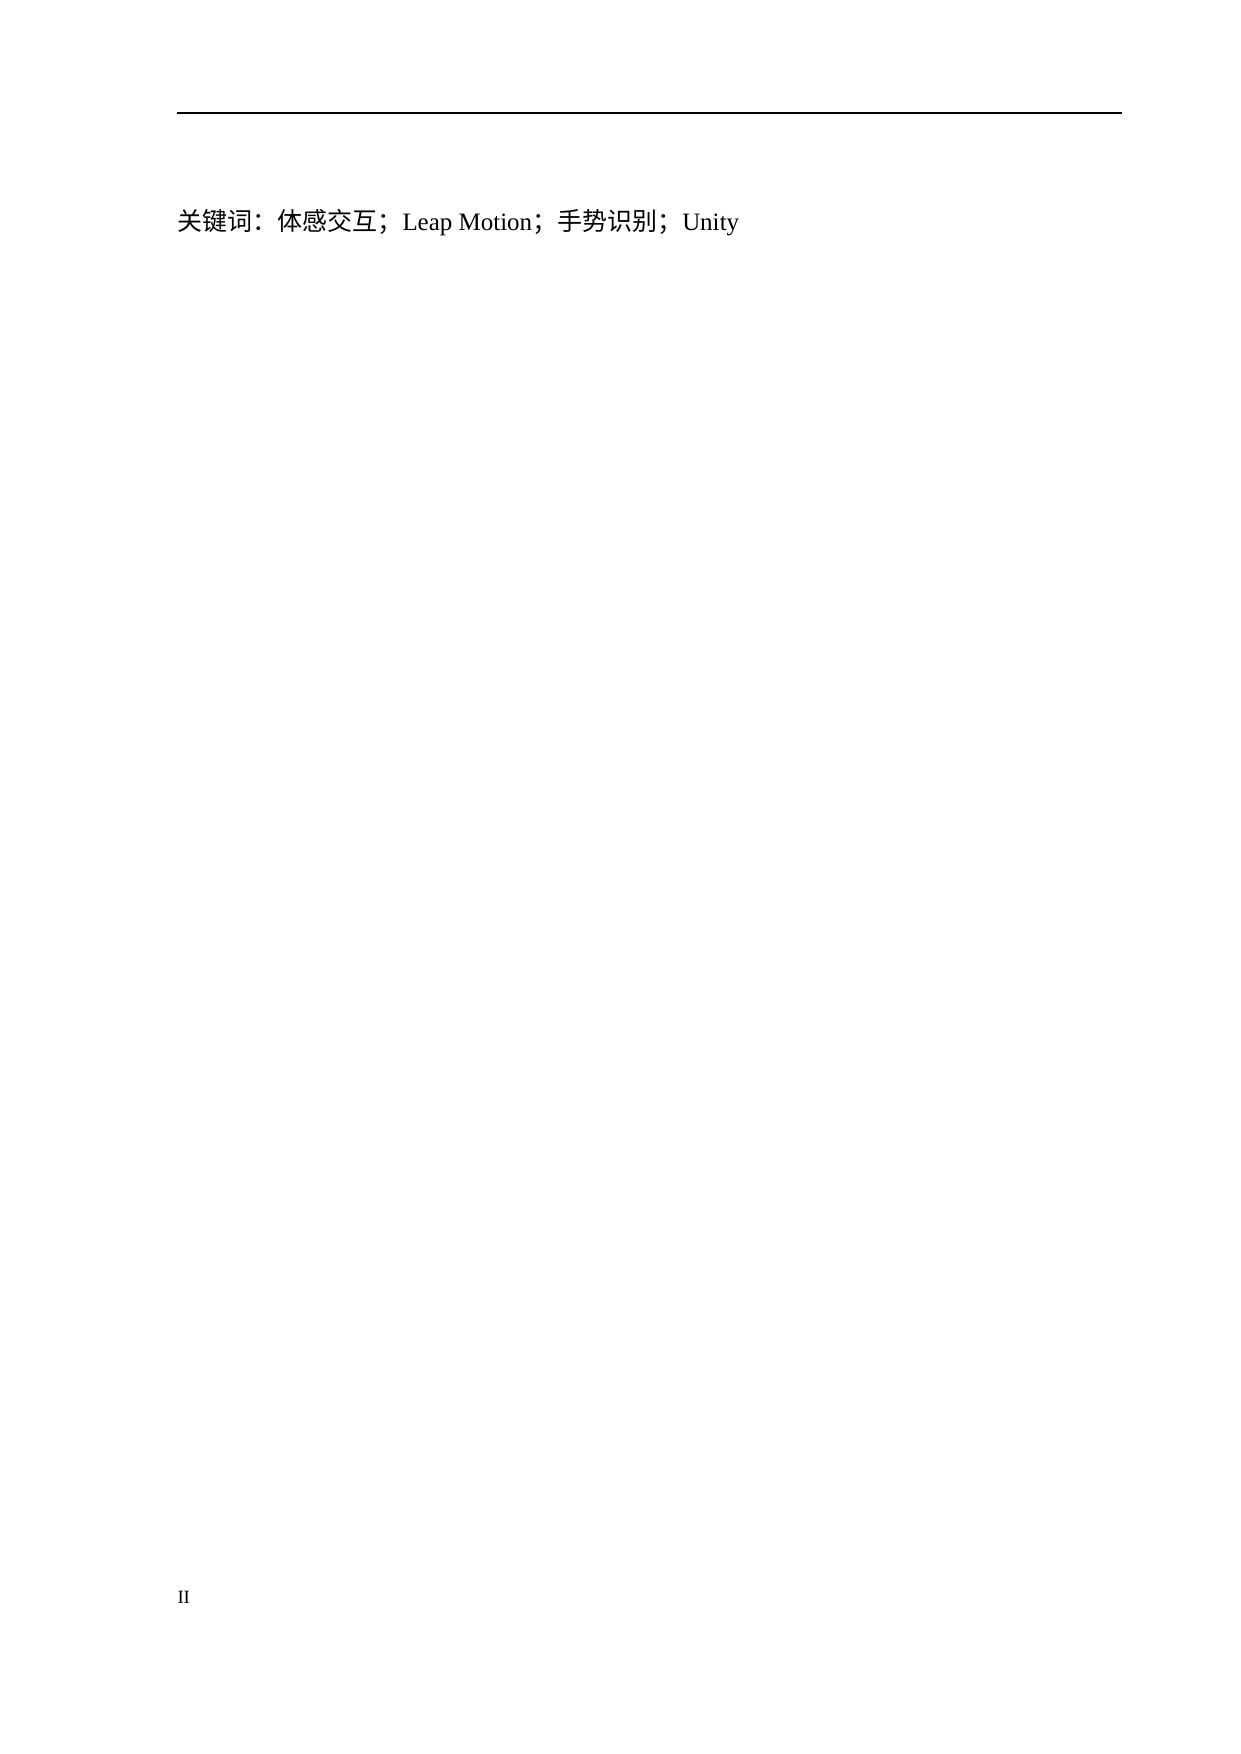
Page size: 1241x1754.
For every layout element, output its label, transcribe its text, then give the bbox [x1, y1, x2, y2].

text 关键词：体感交互；Leap Motion；手势识别；Unity [177, 185, 1122, 253]
